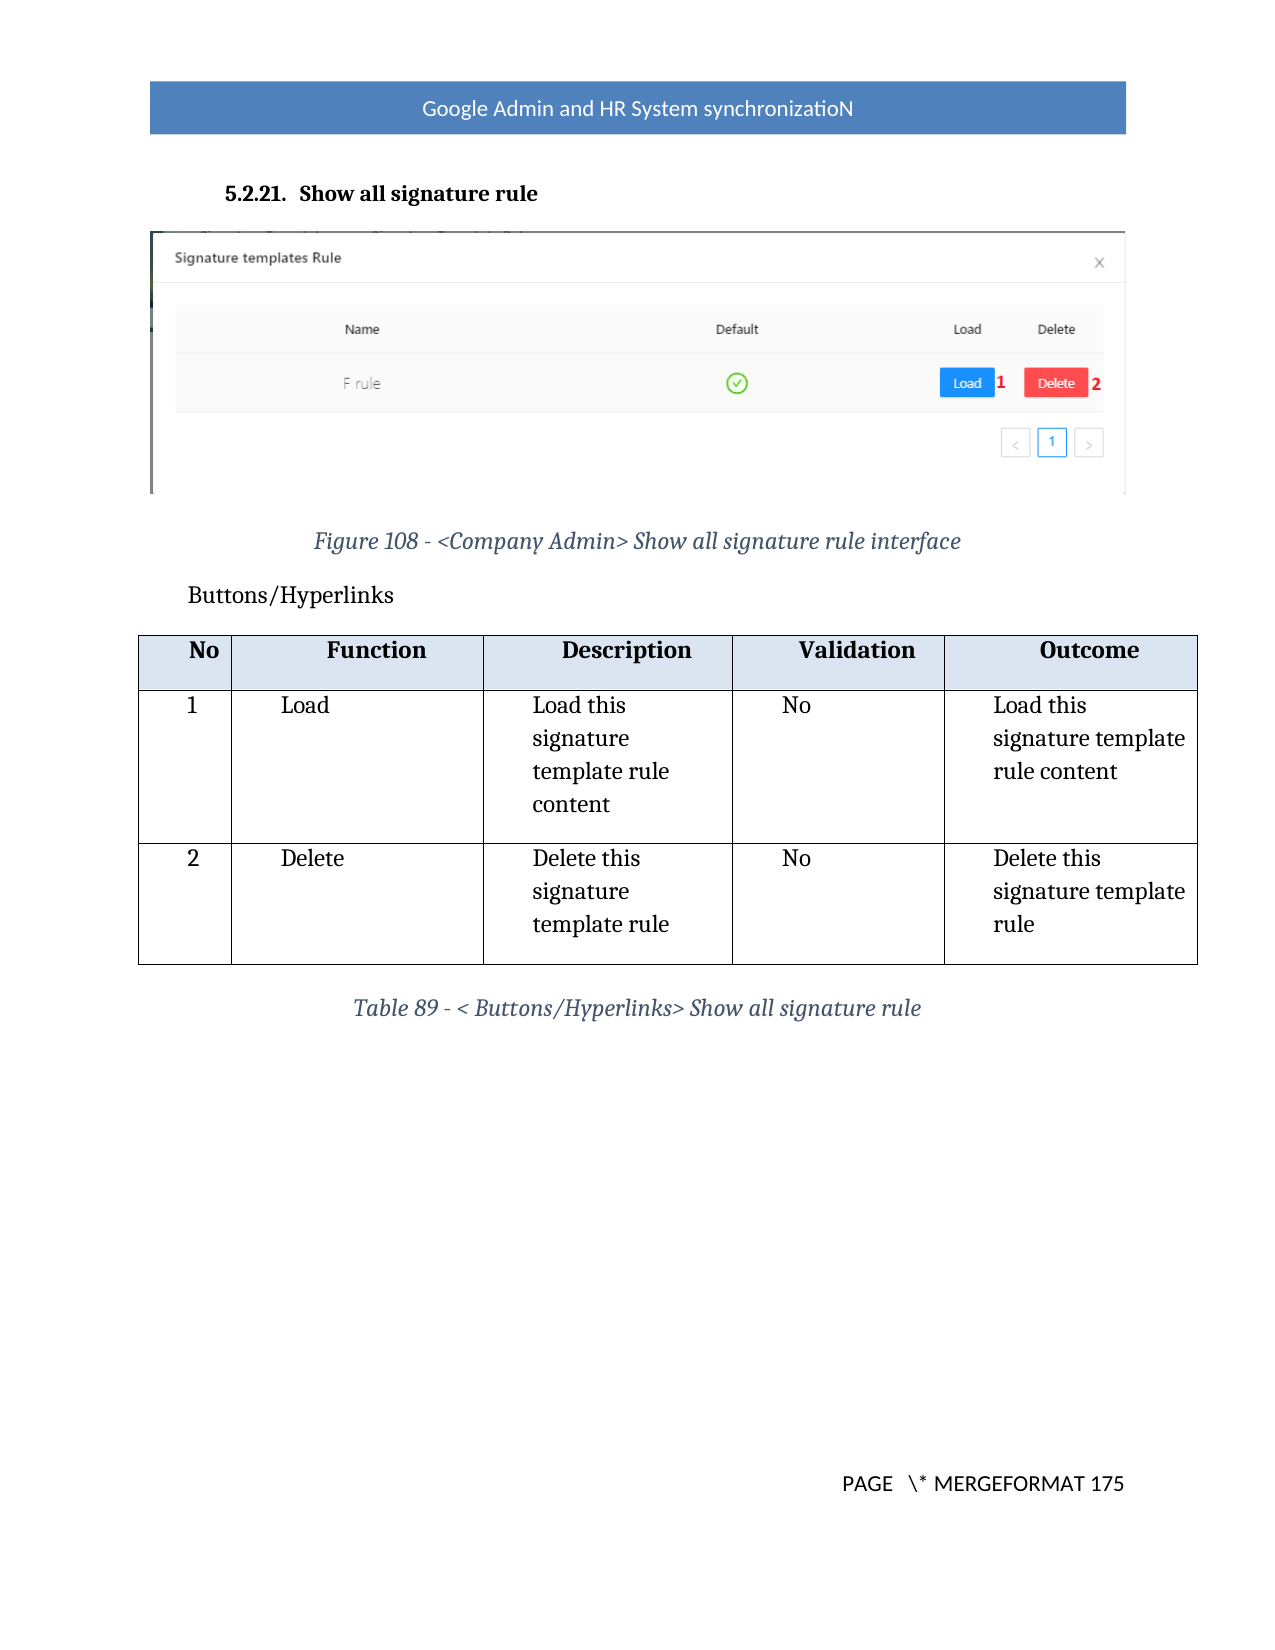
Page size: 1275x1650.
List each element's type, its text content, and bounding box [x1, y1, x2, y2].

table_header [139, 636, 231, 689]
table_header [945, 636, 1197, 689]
subtitle Show all signature rule [225, 181, 1125, 207]
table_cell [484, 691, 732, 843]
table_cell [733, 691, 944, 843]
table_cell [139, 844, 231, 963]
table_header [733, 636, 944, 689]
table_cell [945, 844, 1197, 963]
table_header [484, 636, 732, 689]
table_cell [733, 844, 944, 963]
text Figure 108 - <Company Admin> Show all signature rule interface [150, 527, 1125, 556]
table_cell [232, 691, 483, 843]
text Buttons/Hyperlinks [187, 581, 1125, 610]
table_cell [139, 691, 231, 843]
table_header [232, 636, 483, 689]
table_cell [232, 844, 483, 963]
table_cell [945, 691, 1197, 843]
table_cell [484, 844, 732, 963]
picture [150, 231, 1125, 494]
